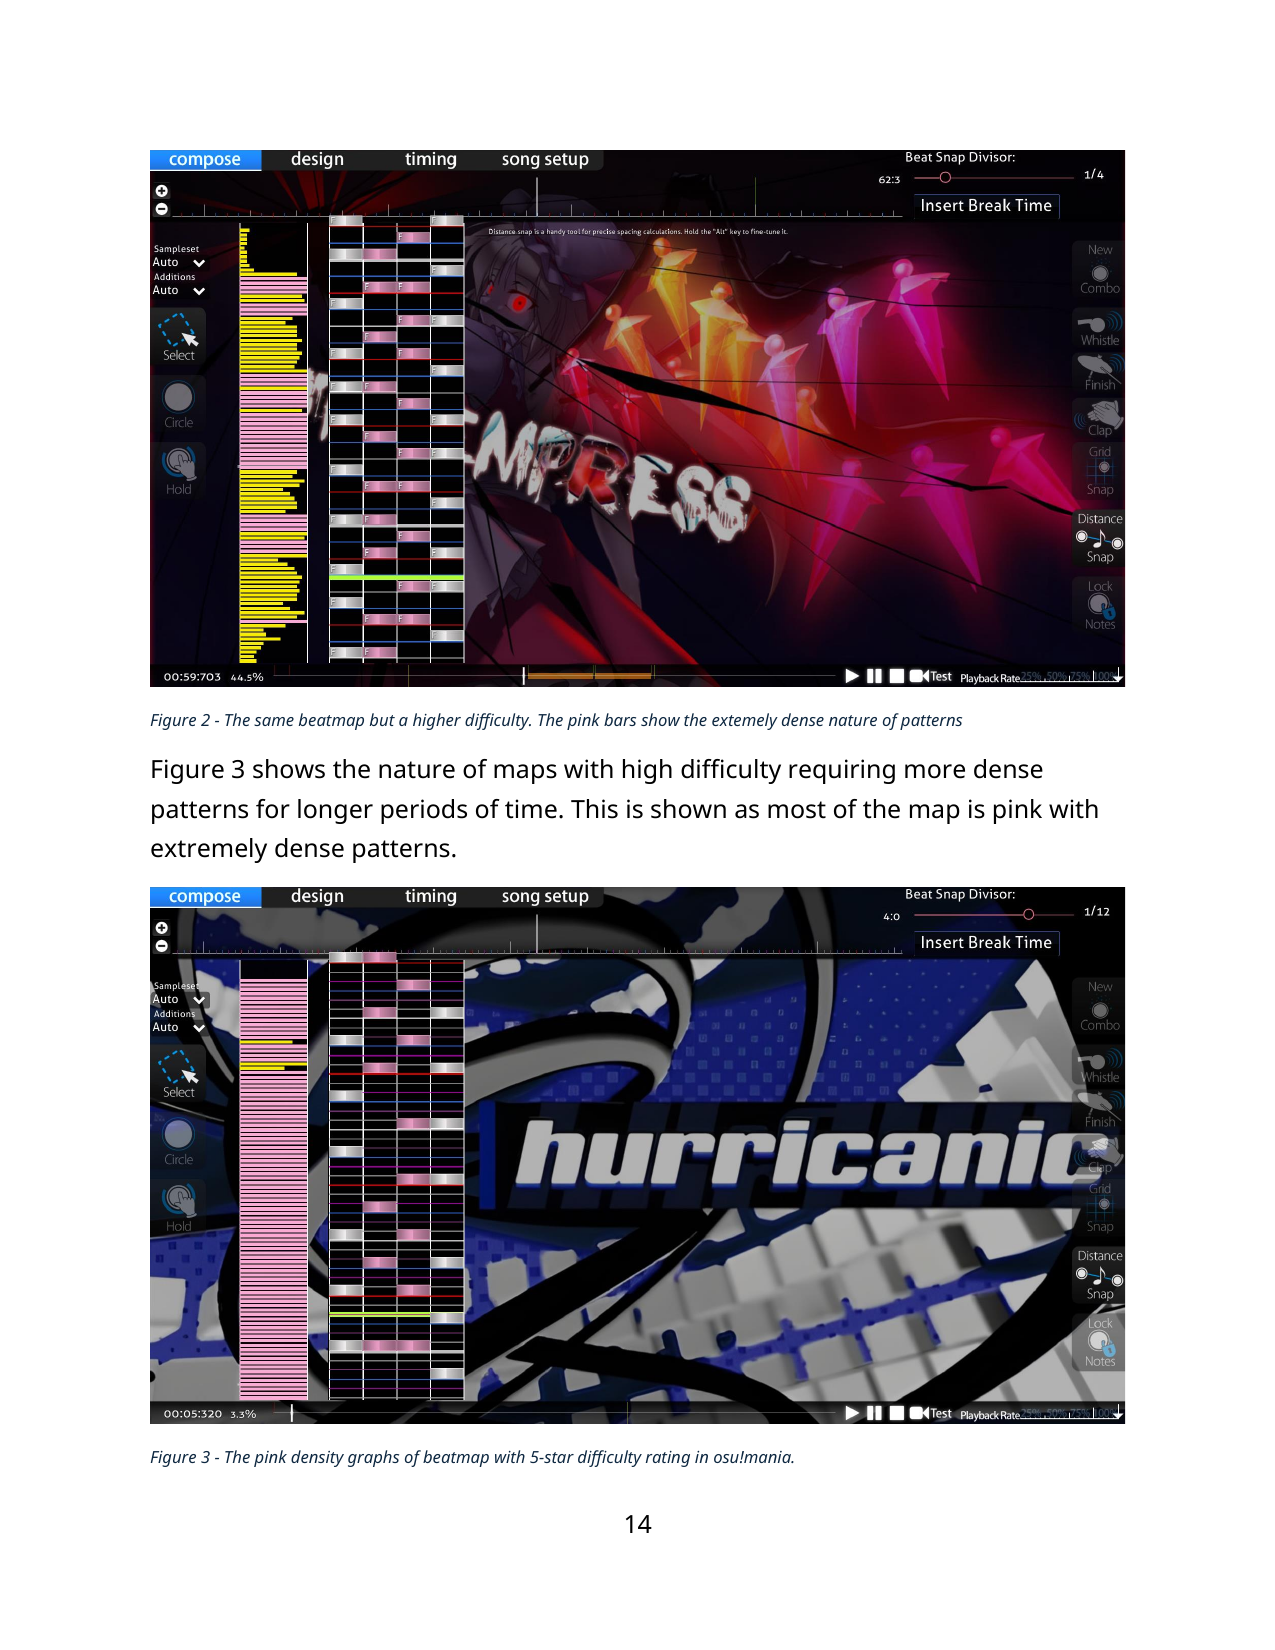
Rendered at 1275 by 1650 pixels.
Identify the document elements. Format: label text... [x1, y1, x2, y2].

text Figure 2 - The same beatmap but a higher difficulty. The pink bars show the extemely dense nature of patterns [150, 708, 1125, 731]
text Figure 3 - The pink density graphs of beatmap with 5-star difficulty rating in osu!mania. [150, 1445, 1125, 1468]
text Figure 3 shows the nature of maps with high difficulty requiring more dense patterns for longer periods of time. This is shown as most of the map is pink with extremely dense patterns. [150, 752, 1125, 865]
picture [150, 150, 1125, 687]
picture [150, 887, 1125, 1424]
